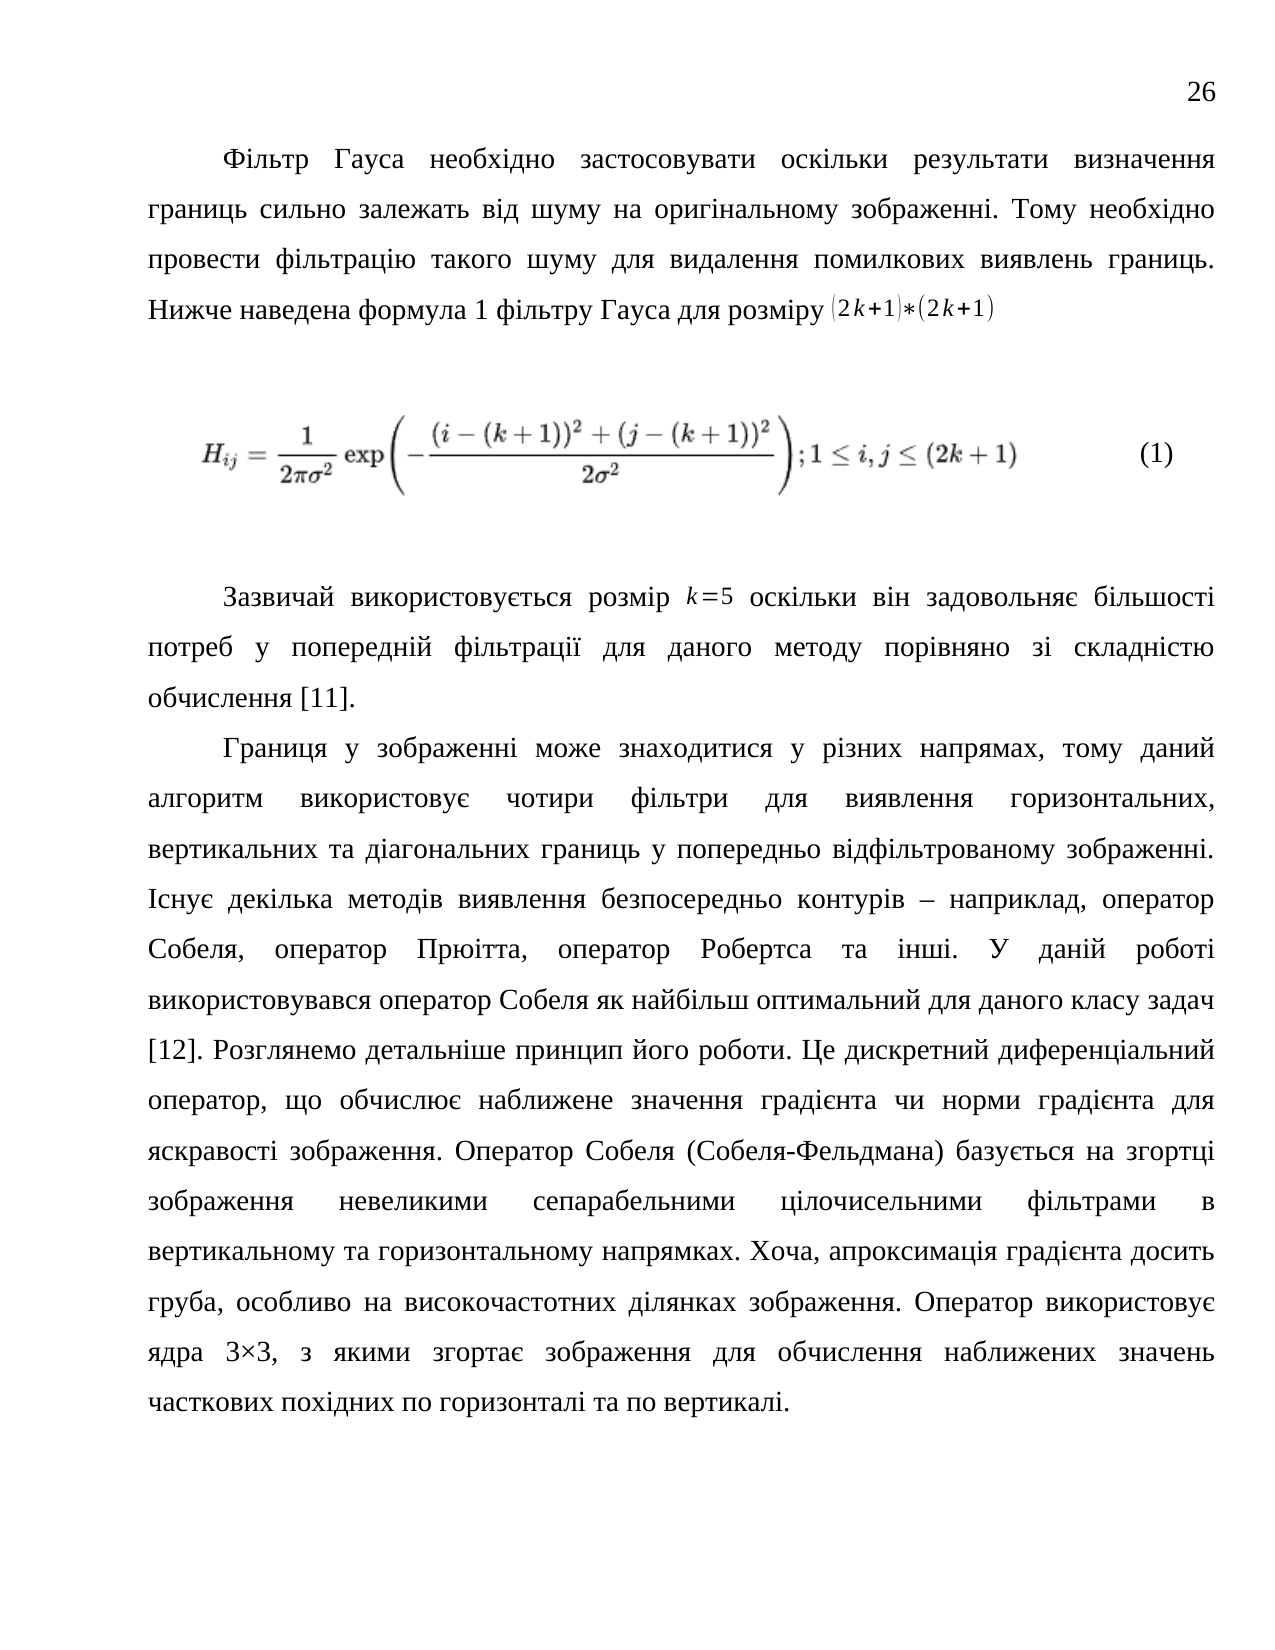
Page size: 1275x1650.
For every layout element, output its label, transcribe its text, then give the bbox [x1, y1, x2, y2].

text Фільтр Гауса необхідно застосовувати оскільки результати визначення границь сильно залежать від шуму на оригінальному зображенні. Тому необхідно провести фільтрацію такого шуму для видалення помилкових виявлень границь. Нижче наведена формула 1 фільтру Гауса для розміру [148, 141, 1216, 325]
text Границя у зображенні може знаходитися у різних напрямах, тому даний алгоритм використовує чотири фільтри для виявлення горизонтальних, вертикальних та діагональних границь у попередньо відфільтрованому зображенні. Існує декілька методів виявлення безпосередньо контурів – наприклад, оператор Собеля, оператор Прюітта, оператор Робертса та інші. У даній роботі використовувався оператор Собеля як найбільш оптимальний для даного класу задач [12]. Розглянемо детальніше принцип його роботи. Це дискретний диференціальний оператор, що обчислює наближене значення градієнта чи норми градієнта для яскравості зображення. Оператор Собеля (Собеля-Фельдмана) базується на згортці зображення невеликими сепарабельними цілочисельними фільтрами в вертикальному та горизонтальному напрямках. Хоча, апроксимація градієнта досить груба, особливо на високочастотних ділянках зображення. Оператор використовує ядра 3×3, з якими згортає зображення для обчислення наближених значень часткових похідних по горизонталі та по вертикалі. [148, 730, 1216, 1418]
picture [195, 403, 1030, 502]
text Зазвичай використовується розмір оскільки він задовольняє більшості потреб у попередній фільтрації для даного методу порівняно зі складністю обчислення [11]. [148, 579, 1216, 713]
table_header [148, 393, 1078, 529]
table_header (1) [1078, 393, 1235, 529]
